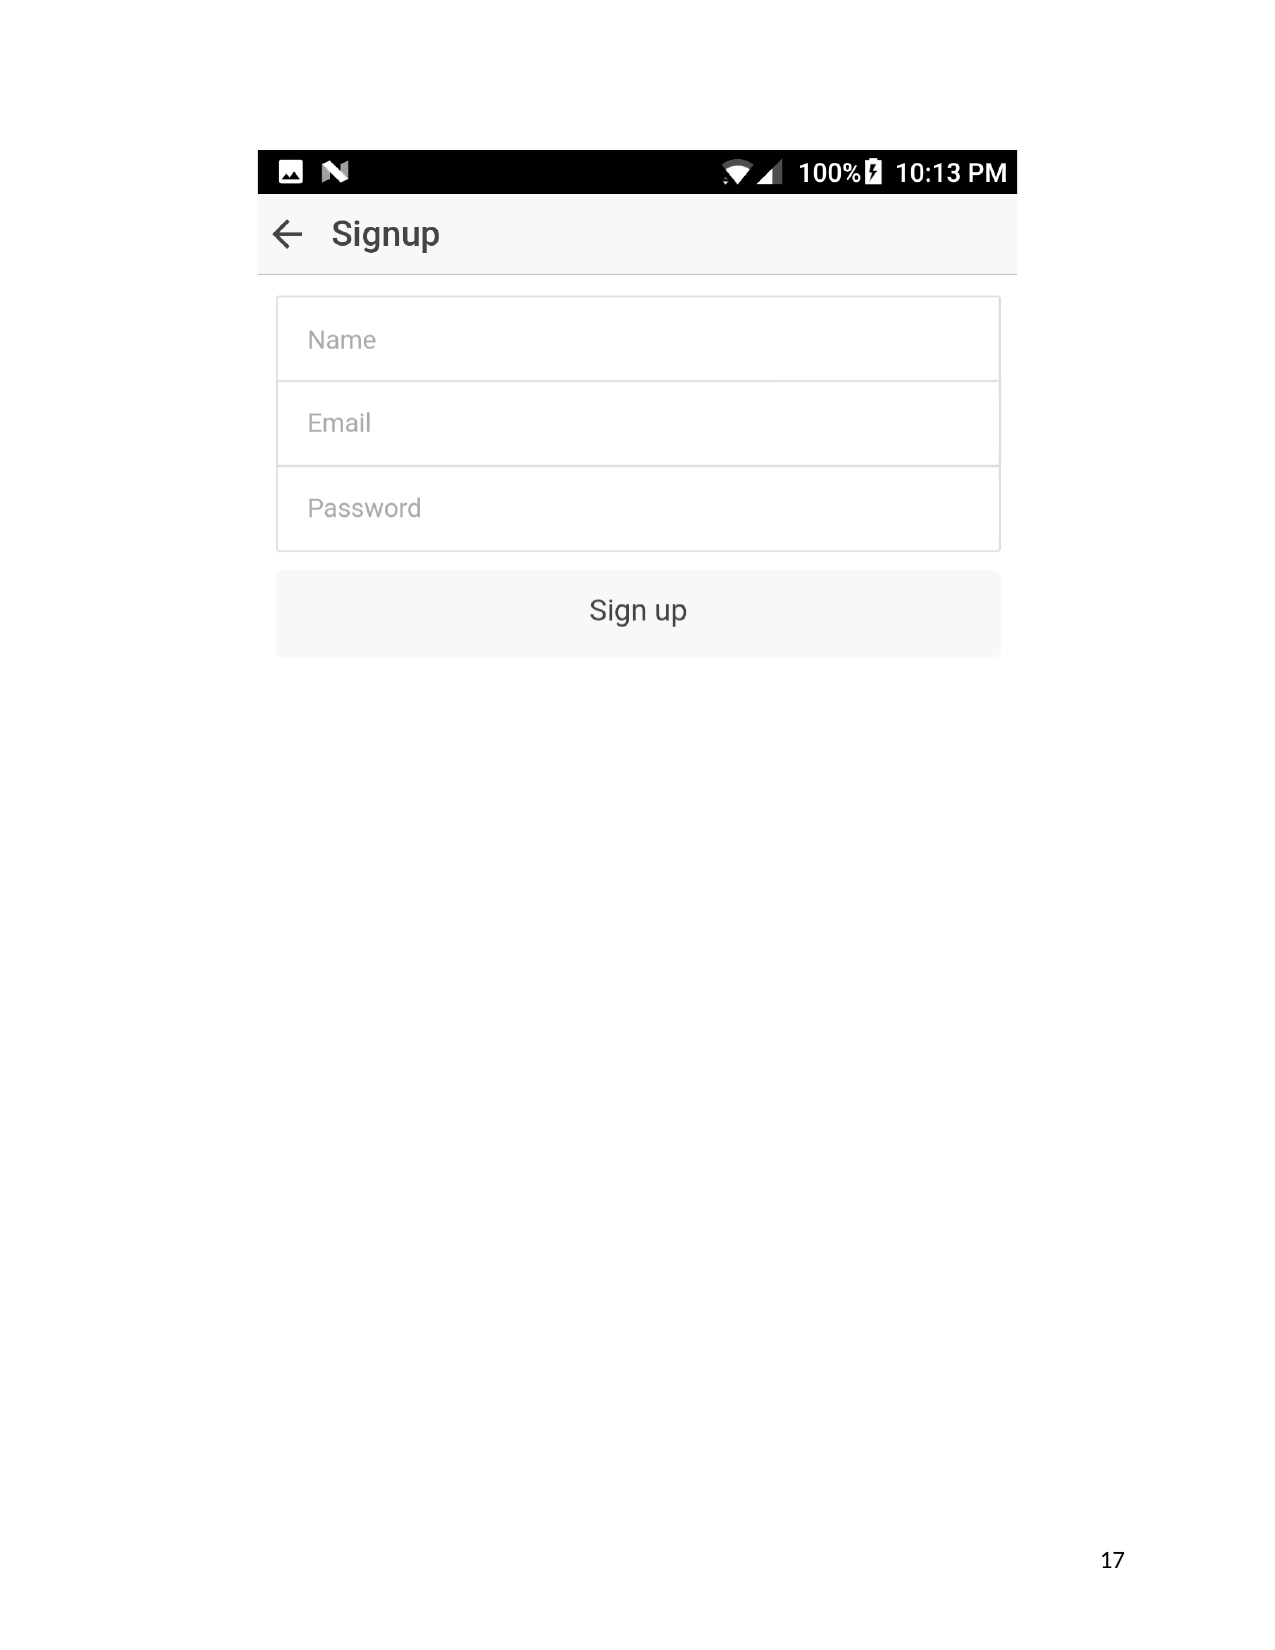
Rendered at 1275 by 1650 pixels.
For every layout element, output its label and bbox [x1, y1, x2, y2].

picture [257, 150, 1018, 1500]
